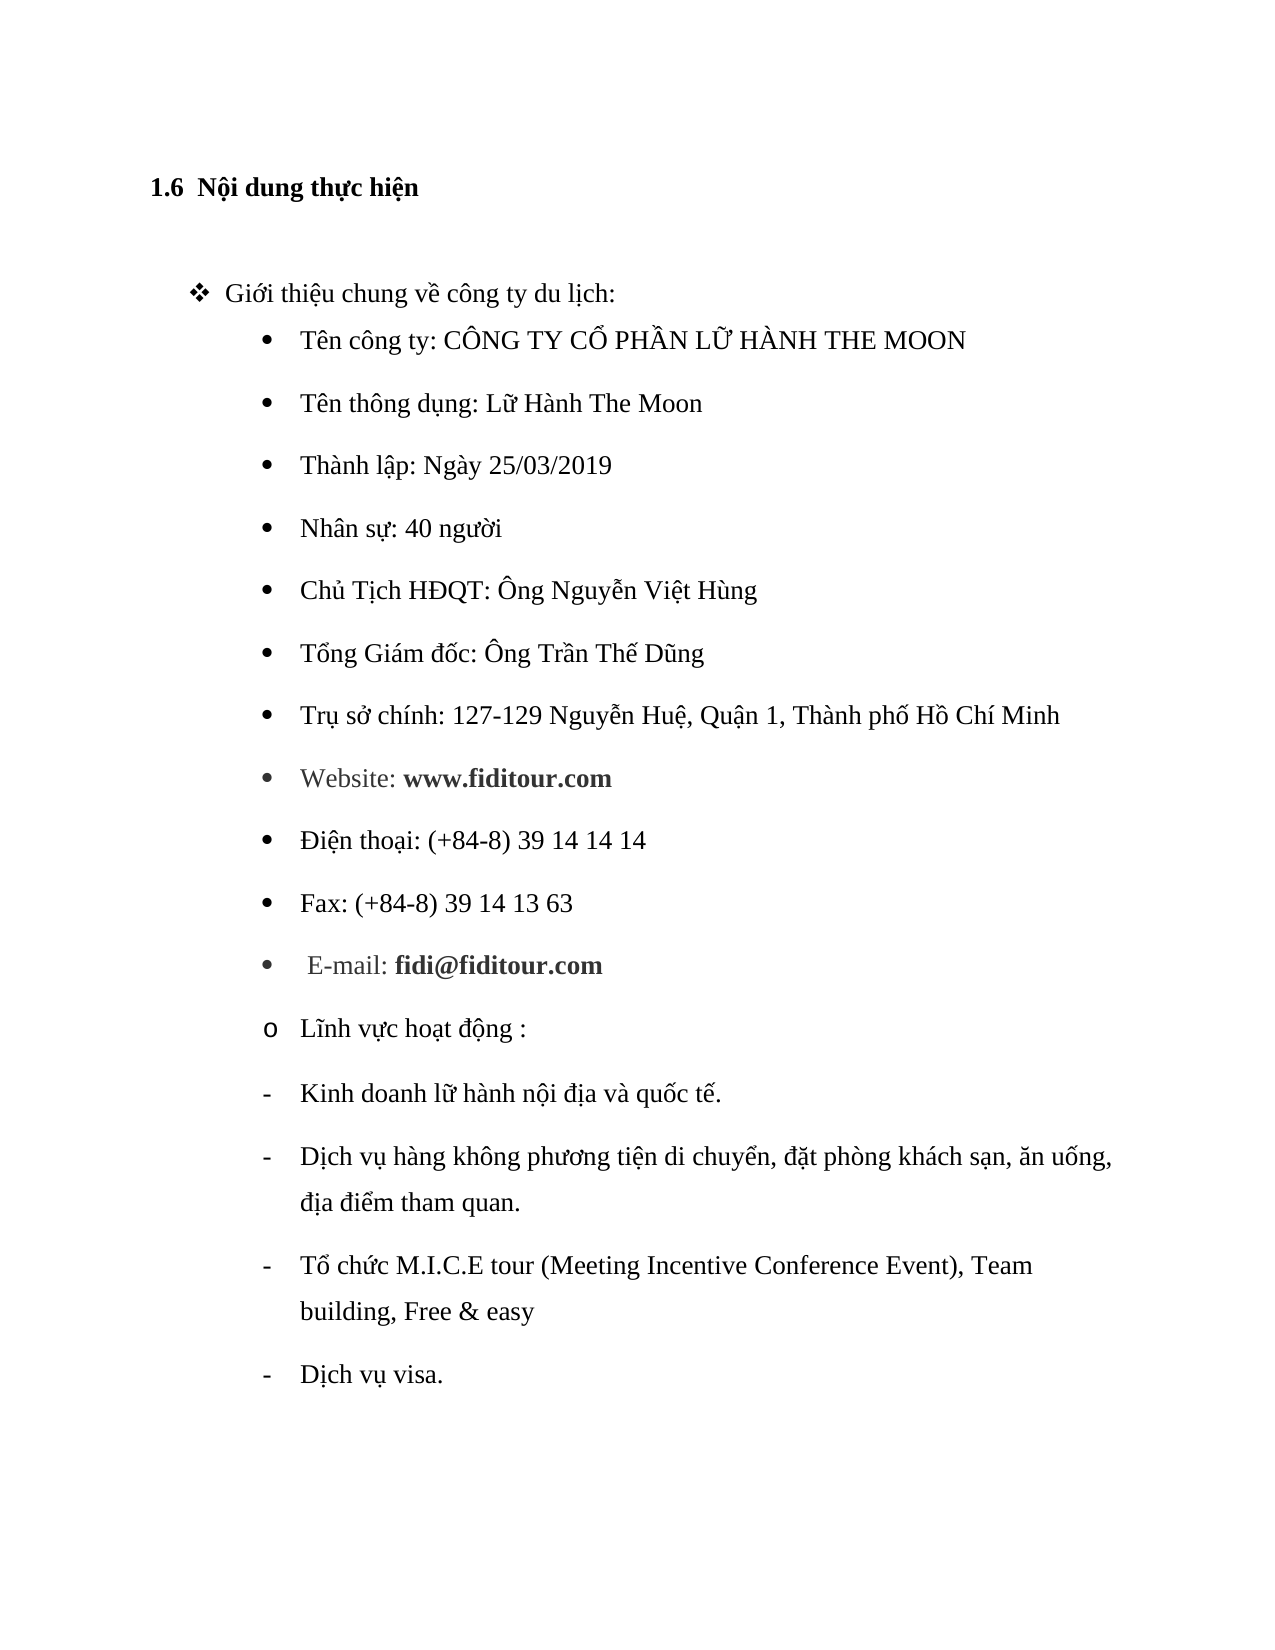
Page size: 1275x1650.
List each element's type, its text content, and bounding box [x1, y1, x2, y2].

subtitle 1.6 Nội dung thực hiện [150, 172, 1125, 203]
list Tổng Giám đốc: Ông Trần Thế Dũng [262, 637, 1125, 668]
list Trụ sở chính: 127-129 Nguyễn Huệ, Quận 1, Thành phố Hồ Chí Minh [262, 699, 1125, 731]
list Nhân sự: 40 người [262, 512, 1125, 543]
list Website: www.fiditour.com [262, 762, 1125, 793]
list Tên công ty: CÔNG TY CỔ PHẦN LỮ HÀNH THE MOON [262, 324, 1125, 356]
list Dịch vụ visa. [262, 1358, 1125, 1389]
list Dịch vụ hàng không phương tiện di chuyển, đặt phòng khách sạn, ăn uống, địa điểm tham quan. [262, 1140, 1125, 1218]
list Tổ chức M.I.C.E tour (Meeting Incentive Conference Event), Team building, Free & easy [262, 1249, 1125, 1327]
list Lĩnh vực hoạt động : [262, 1012, 1125, 1045]
list E-mail: fidi@fiditour.com [262, 949, 1125, 981]
list Giới thiệu chung về công ty du lịch: [187, 277, 1124, 308]
list Chủ Tịch HĐQT: Ông Nguyễn Việt Hùng [262, 574, 1125, 606]
list Điện thoại: (+84-8) 39 14 14 14 [262, 824, 1125, 856]
list Thành lập: Ngày 25/03/2019 [262, 449, 1125, 481]
list Fax: (+84-8) 39 14 13 63 [262, 887, 1125, 918]
list Tên thông dụng: Lữ Hành The Moon [262, 387, 1125, 418]
list Kinh doanh lữ hành nội địa và quốc tế. [262, 1077, 1125, 1109]
